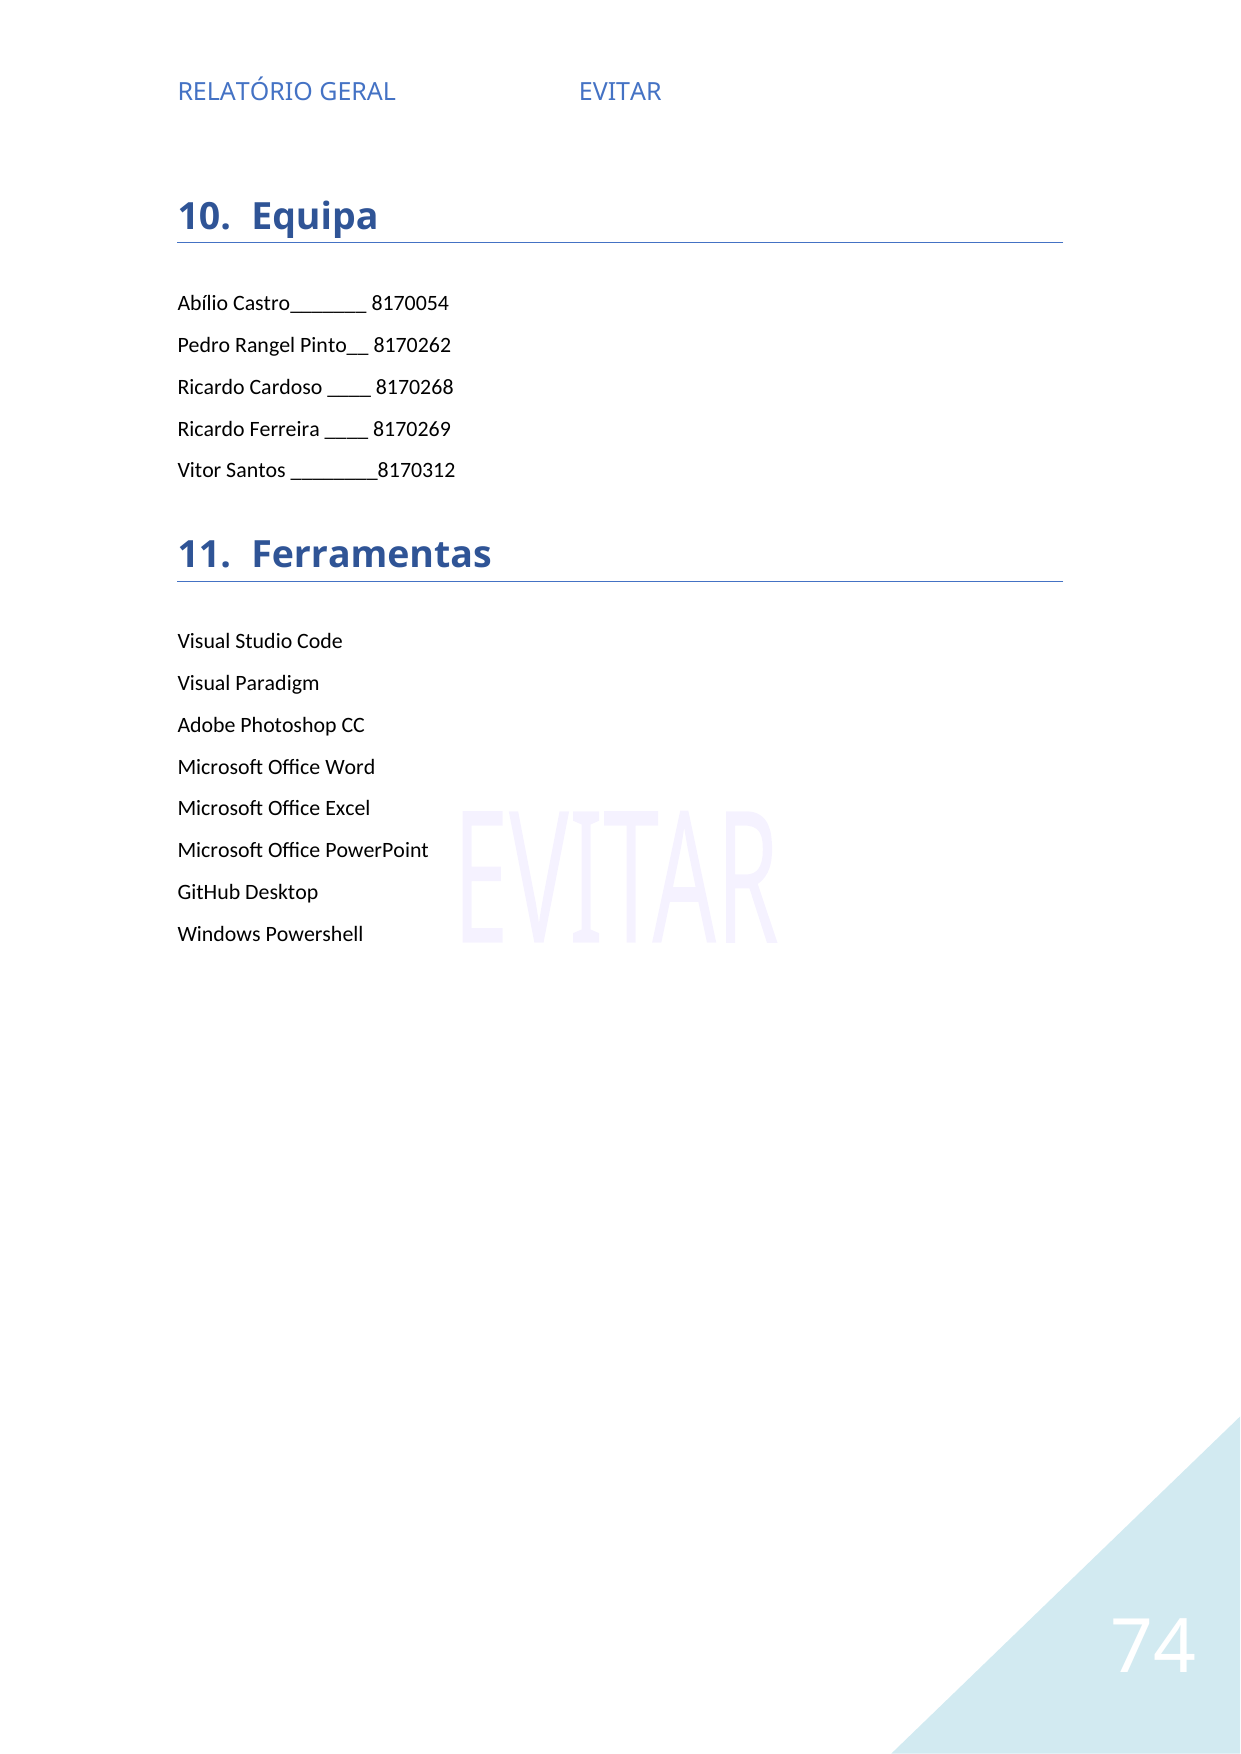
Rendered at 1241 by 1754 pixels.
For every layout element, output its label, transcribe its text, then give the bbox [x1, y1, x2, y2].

text Microsoft Office PowerPoint [177, 836, 1063, 863]
text Pedro Rangel Pinto__ 8170262 [177, 331, 1063, 358]
text Abílio Castro_______ 8170054 [177, 289, 1063, 316]
text Ricardo Ferreira ____ 8170269 [177, 415, 1063, 441]
text Windows Powershell [177, 920, 1063, 947]
subtitle Ferramentas [177, 527, 1063, 581]
text Microsoft Office Excel [177, 794, 1063, 821]
text Microsoft Office Word [177, 753, 1063, 779]
text Visual Studio Code [177, 627, 1063, 654]
text Visual Paradigm [177, 669, 1063, 696]
text Adobe Photoshop CC [177, 711, 1063, 738]
subtitle Equipa [177, 189, 1063, 242]
text GitHub Desktop [177, 878, 1063, 905]
text Vitor Santos ________8170312 [177, 456, 1063, 483]
text Ricardo Cardoso ____ 8170268 [177, 373, 1063, 399]
